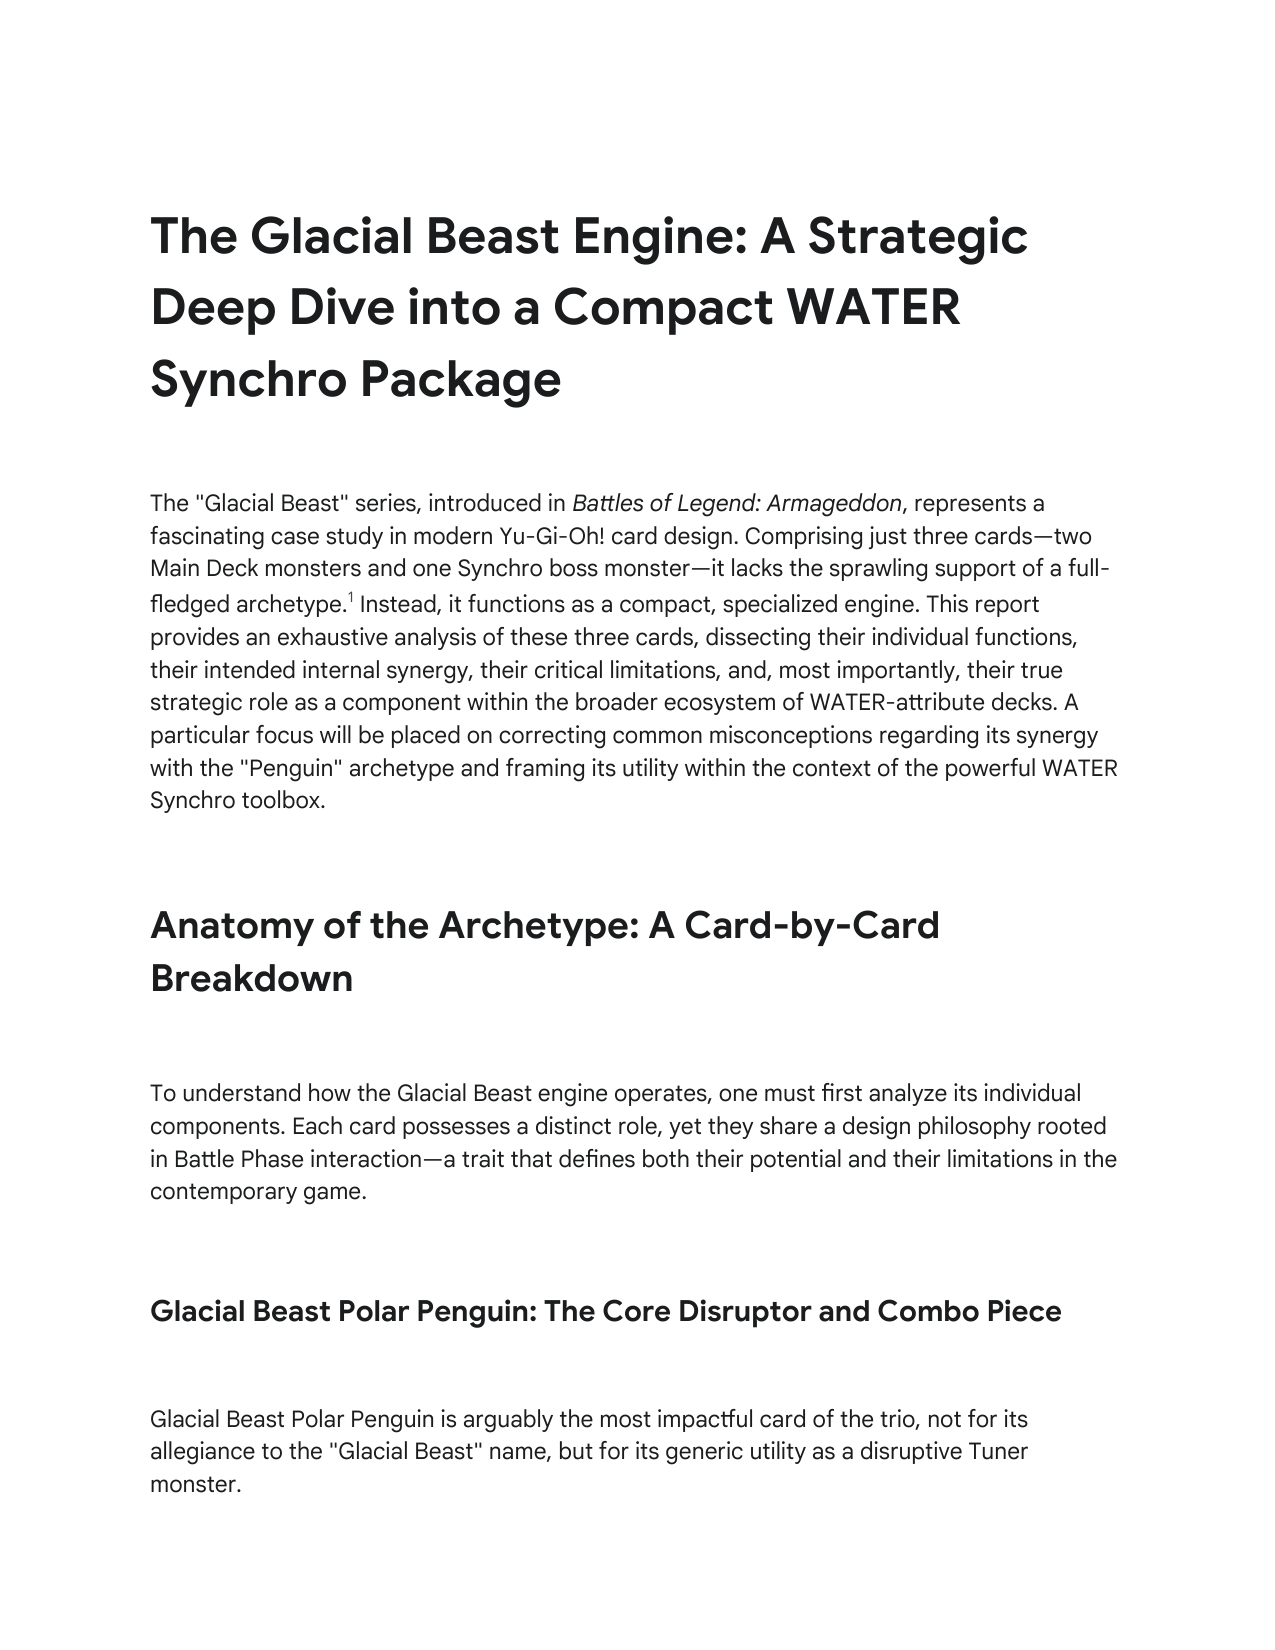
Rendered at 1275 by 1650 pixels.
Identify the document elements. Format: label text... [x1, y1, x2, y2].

subtitle Anatomy of the Archetype: A Card-by-Card Breakdown [150, 902, 1125, 1003]
text The "Glacial Beast" series, introduced in Battles of Legend: Armageddon, represents a fascinating case study in modern Yu-Gi-Oh! card design. Comprising just three cards—two Main Deck monsters and one Synchro boss monster—it lacks the sprawling support of a full-fledged archetype.1 Instead, it functions as a compact, specialized engine. This report provides an exhaustive analysis of these three cards, dissecting their individual functions, their intended internal synergy, their critical limitations, and, most importantly, their true strategic role as a component within the broader ecosystem of WATER-attribute decks. A particular focus will be placed on correcting common misconceptions regarding its synergy with the "Penguin" archetype and framing its utility within the context of the powerful WATER Synchro toolbox. [150, 489, 1125, 815]
subtitle The Glacial Beast Engine: A Strategic Deep Dive into a Compact WATER Synchro Package [150, 205, 1125, 410]
text Glacial Beast Polar Penguin is arguably the most impactful card of the trio, not for its allegiance to the "Glacial Beast" name, but for its generic utility as a disruptive Tuner monster. [150, 1405, 1125, 1499]
subtitle Glacial Beast Polar Penguin: The Core Disruptor and Combo Piece [150, 1293, 1125, 1329]
text To understand how the Glacial Beast engine operates, one must first analyze its individual components. Each card possesses a distinct role, yet they share a design philosophy rooted in Battle Phase interaction—a trait that defines both their potential and their limitations in the contemporary game. [150, 1079, 1125, 1206]
